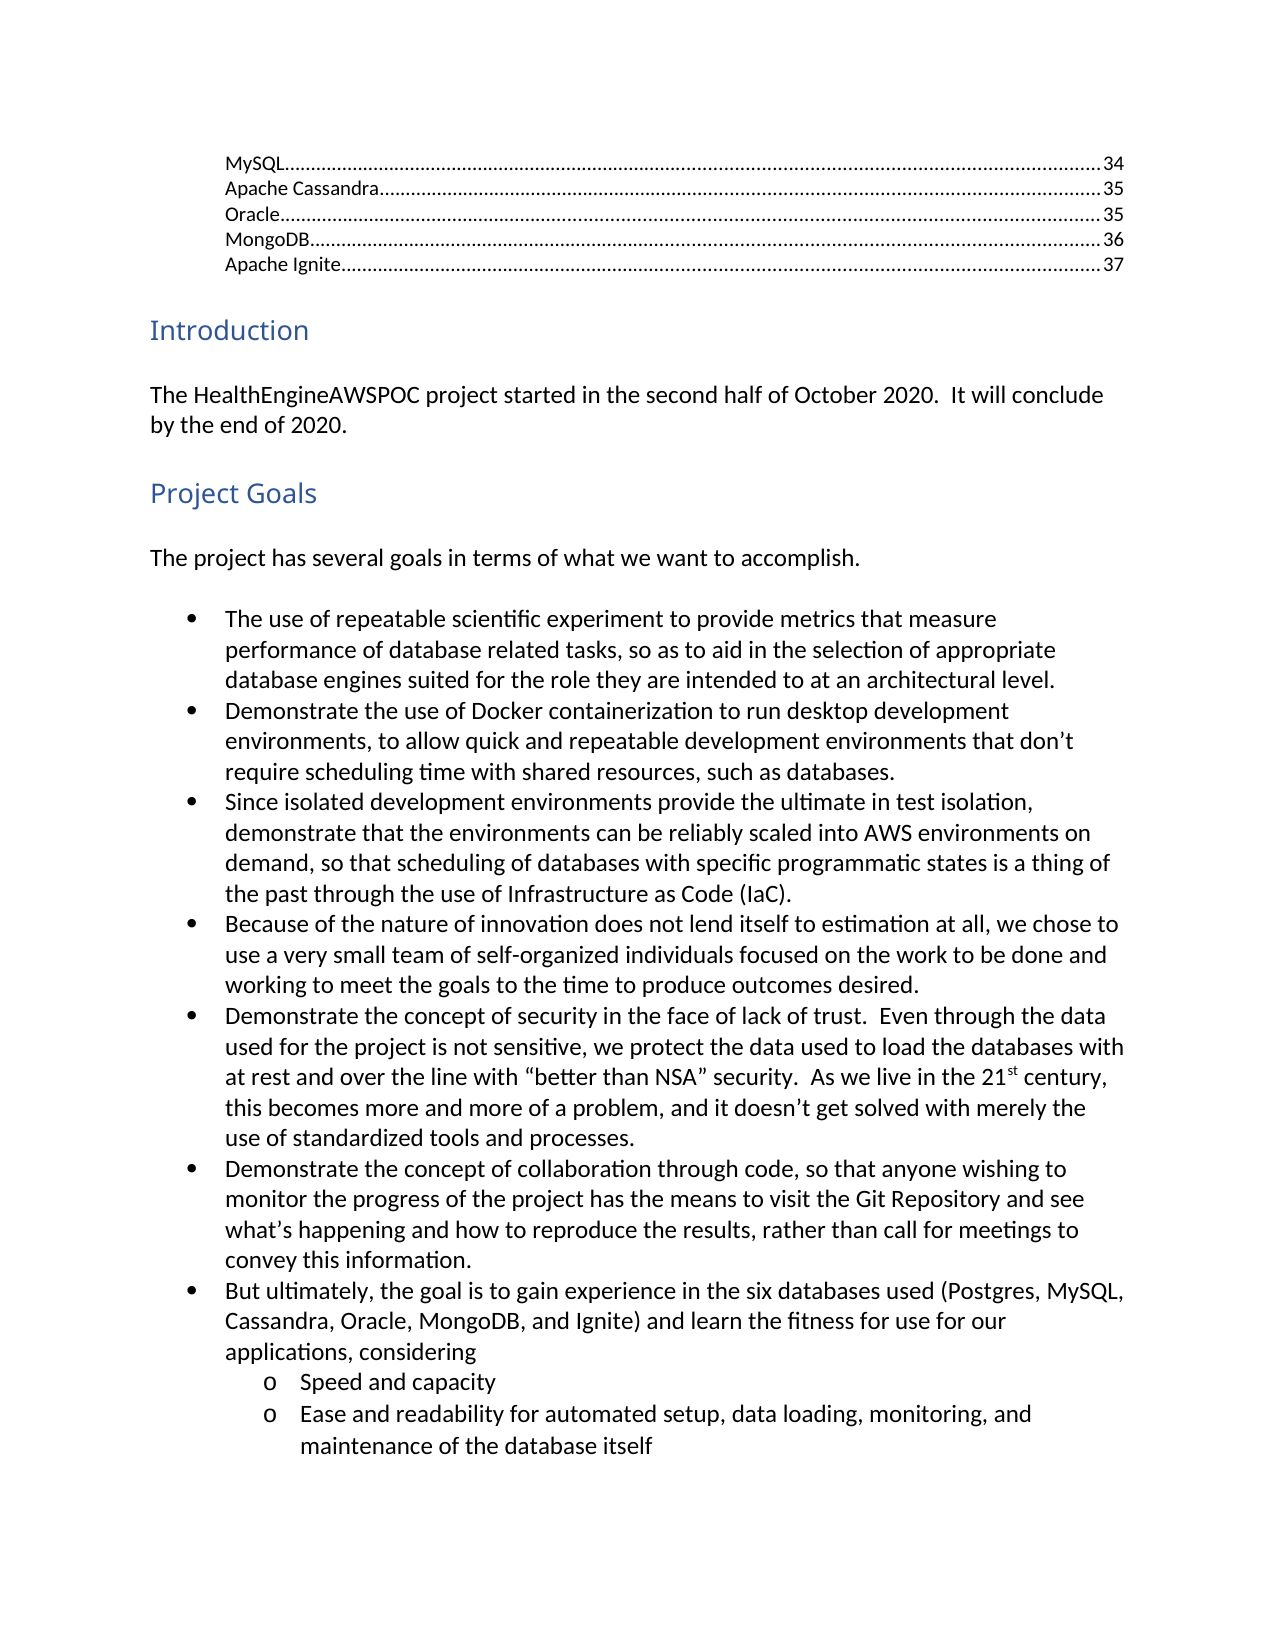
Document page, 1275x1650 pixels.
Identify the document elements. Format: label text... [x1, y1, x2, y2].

list Because of the nature of innovation does not lend itself to estimation at all, we chose to use a very small team of self-organized individuals focused on the work to be done and working to meet the goals to the time to produce outcomes desired. [187, 908, 1125, 1000]
subtitle Project Goals [150, 475, 1125, 512]
list But ultimately, the goal is to gain experience in the six databases used (Postgres, MySQL, Cassandra, Oracle, MongoDB, and Ignite) and learn the fitness for use for our applications, considering [187, 1275, 1125, 1366]
list The use of repeatable scientific experiment to provide metrics that measure performance of database related tasks, so as to aid in the selection of appropriate database engines suited for the role they are intended to at an architectural level. [187, 603, 1125, 695]
list Since isolated development environments provide the ultimate in test isolation, demonstrate that the environments can be reliably scaled into AWS environments on demand, so that scheduling of databases with specific programmatic states is a thing of the past through the use of Infrastructure as Code (IaC). [187, 786, 1125, 908]
list Demonstrate the concept of collaboration through code, so that anyone wishing to monitor the progress of the project has the means to visit the Git Repository and see what’s happening and how to reproduce the results, rather than call for meetings to convey this information. [187, 1153, 1125, 1275]
subtitle Introduction [150, 312, 1125, 349]
list Speed and capacity [262, 1366, 1125, 1398]
list Demonstrate the concept of security in the face of lack of trust. Even through the data used for the project is not sensitive, we protect the data used to load the databases with at rest and over the line with “better than NSA” security. As we live in the 21st century, this becomes more and more of a problem, and it doesn’t get solved with merely the use of standardized tools and processes. [187, 1000, 1125, 1153]
text The project has several goals in terms of what we want to accomplish. [150, 542, 1125, 573]
text The HealthEngineAWSPOC project started in the second half of October 2020. It will conclude by the end of 2020. [150, 379, 1125, 440]
list Ease and readability for automated setup, data loading, monitoring, and maintenance of the database itself [262, 1398, 1125, 1460]
list Demonstrate the use of Docker containerization to run desktop development environments, to allow quick and repeatable development environments that don’t require scheduling time with shared resources, such as databases. [187, 695, 1125, 786]
